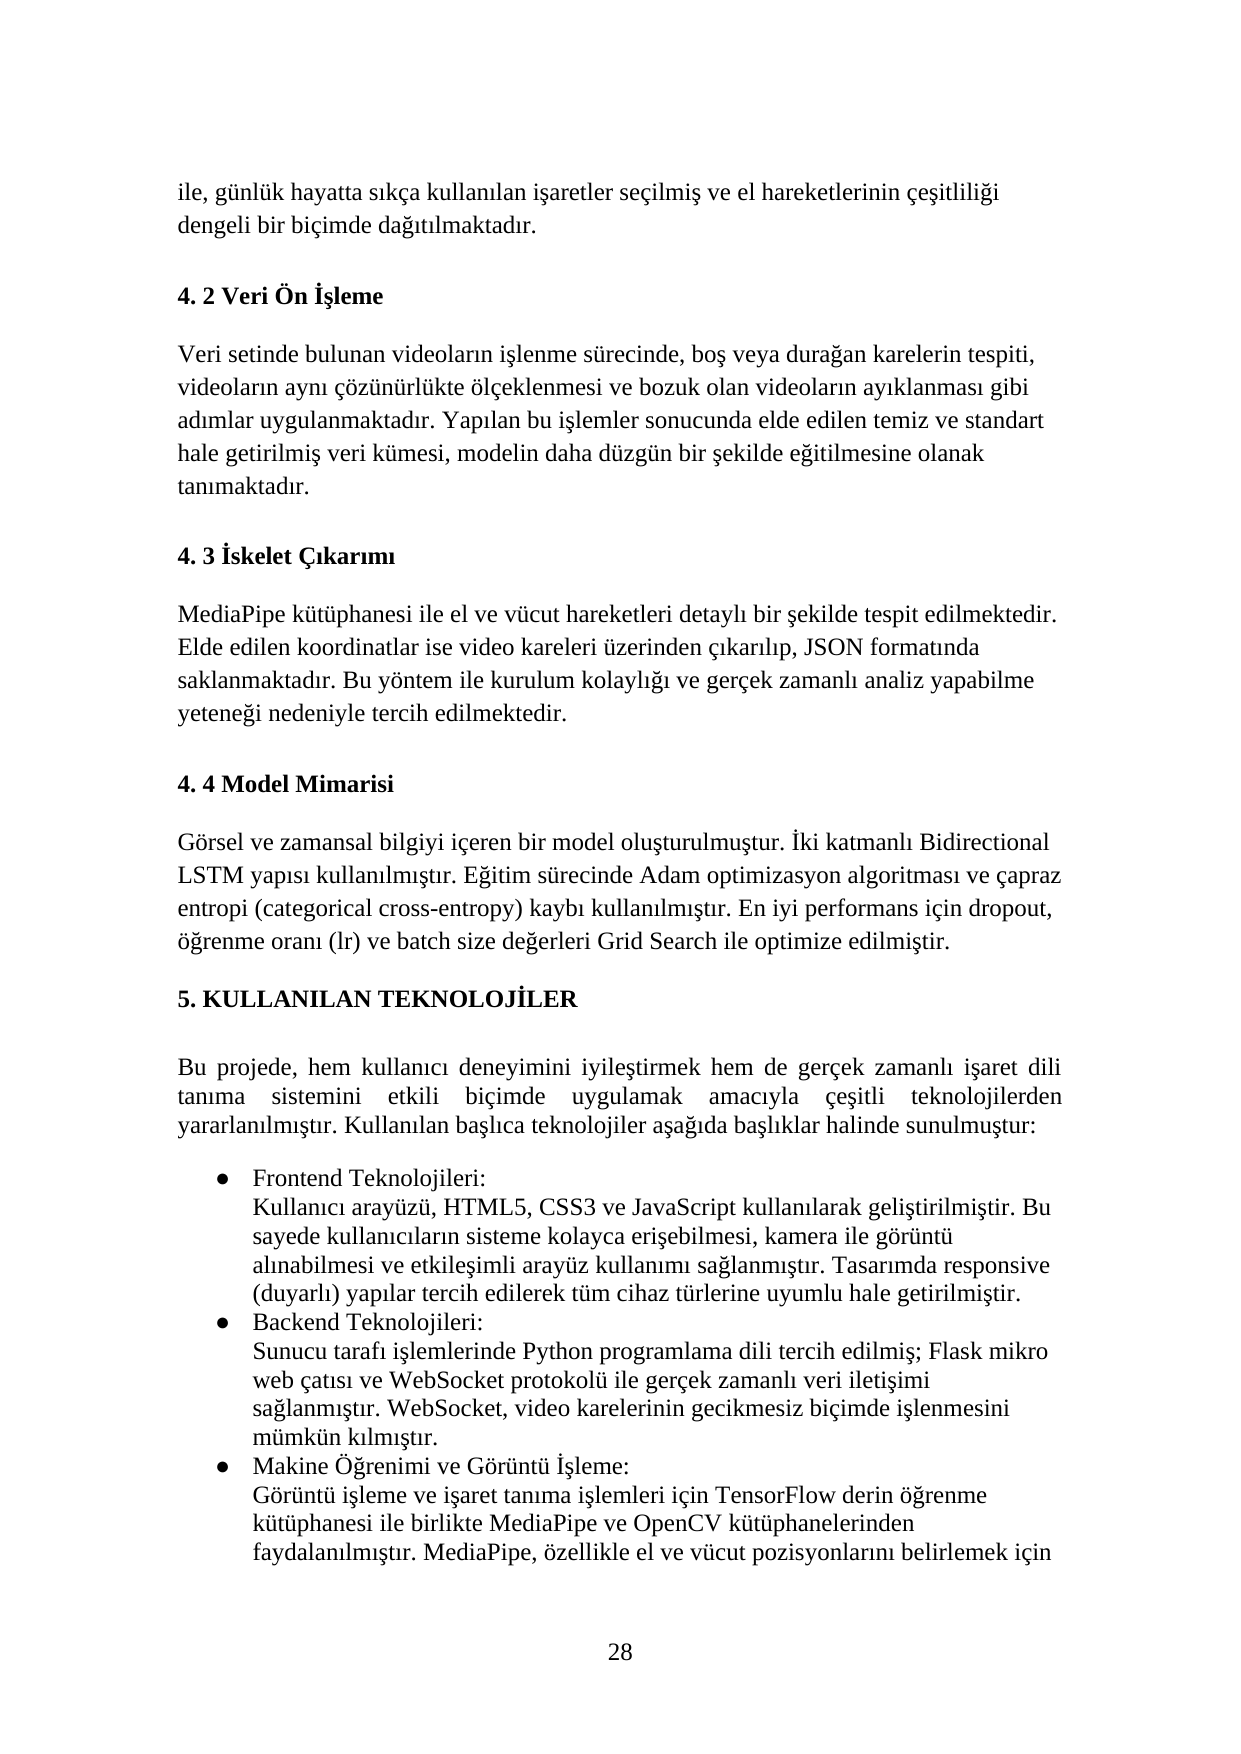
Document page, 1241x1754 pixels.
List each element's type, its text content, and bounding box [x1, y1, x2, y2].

text Veri setinde bulunan videoların işlenme sürecinde, boş veya durağan karelerin tespiti, videoların aynı çözünürlükte ölçeklenmesi ve bozuk olan videoların ayıklanması gibi adımlar uygulanmaktadır. Yapılan bu işlemler sonucunda elde edilen temiz ve standart hale getirilmiş veri kümesi, modelin daha düzgün bir şekilde eğitilmesine olanak tanımaktadır. [177, 339, 1063, 499]
list Frontend Teknolojileri: Kullanıcı arayüzü, HTML5, CSS3 ve JavaScript kullanılarak geliştirilmiştir. Bu sayede kullanıcıların sisteme kolayca erişebilmesi, kamera ile görüntü alınabilmesi ve etkileşimli arayüz kullanımı sağlanmıştır. Tasarımda responsive (duyarlı) yapılar tercih edilerek tüm cihaz türlerine uyumlu hale getirilmiştir. [215, 1163, 1063, 1307]
subtitle 4. 3 İskelet Çıkarımı [177, 541, 1063, 570]
subtitle 4. 4 Model Mimarisi [177, 769, 1063, 798]
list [215, 1451, 1063, 1566]
text 5. KULLANILAN TEKNOLOJİLER [177, 984, 1063, 1013]
list Backend Teknolojileri: Sunucu tarafı işlemlerinde Python programlama dili tercih edilmiş; Flask mikro web çatısı ve WebSocket protokolü ile gerçek zamanlı veri iletişimi sağlanmıştır. WebSocket, video karelerinin gecikmesiz biçimde işlenmesini mümkün kılmıştır. [215, 1307, 1063, 1451]
subtitle 4. 2 Veri Ön İşleme [177, 281, 1063, 309]
text MediaPipe kütüphanesi ile el ve vücut hareketleri detaylı bir şekilde tespit edilmektedir. Elde edilen koordinatlar ise video kareleri üzerinden çıkarılıp, JSON formatında saklanmaktadır. Bu yöntem ile kurulum kolaylığı ve gerçek zamanlı analiz yapabilme yeteneği nedeniyle tercih edilmektedir. [177, 599, 1063, 727]
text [177, 177, 1063, 239]
text Görsel ve zamansal bilgiyi içeren bir model oluşturulmuştur. İki katmanlı Bidirectional LSTM yapısı kullanılmıştır. Eğitim sürecinde Adam optimizasyon algoritması ve çapraz entropi (categorical cross-entropy) kaybı kullanılmıştır. En iyi performans için dropout, öğrenme oranı (lr) ve batch size değerleri Grid Search ile optimize edilmiştir. [177, 827, 1063, 955]
text Bu projede, hem kullanıcı deneyimini iyileştirmek hem de gerçek zamanlı işaret dili tanıma sistemini etkili biçimde uygulamak amacıyla çeşitli teknolojilerden yararlanılmıştır. Kullanılan başlıca teknolojiler aşağıda başlıklar halinde sunulmuştur: [177, 1052, 1063, 1138]
